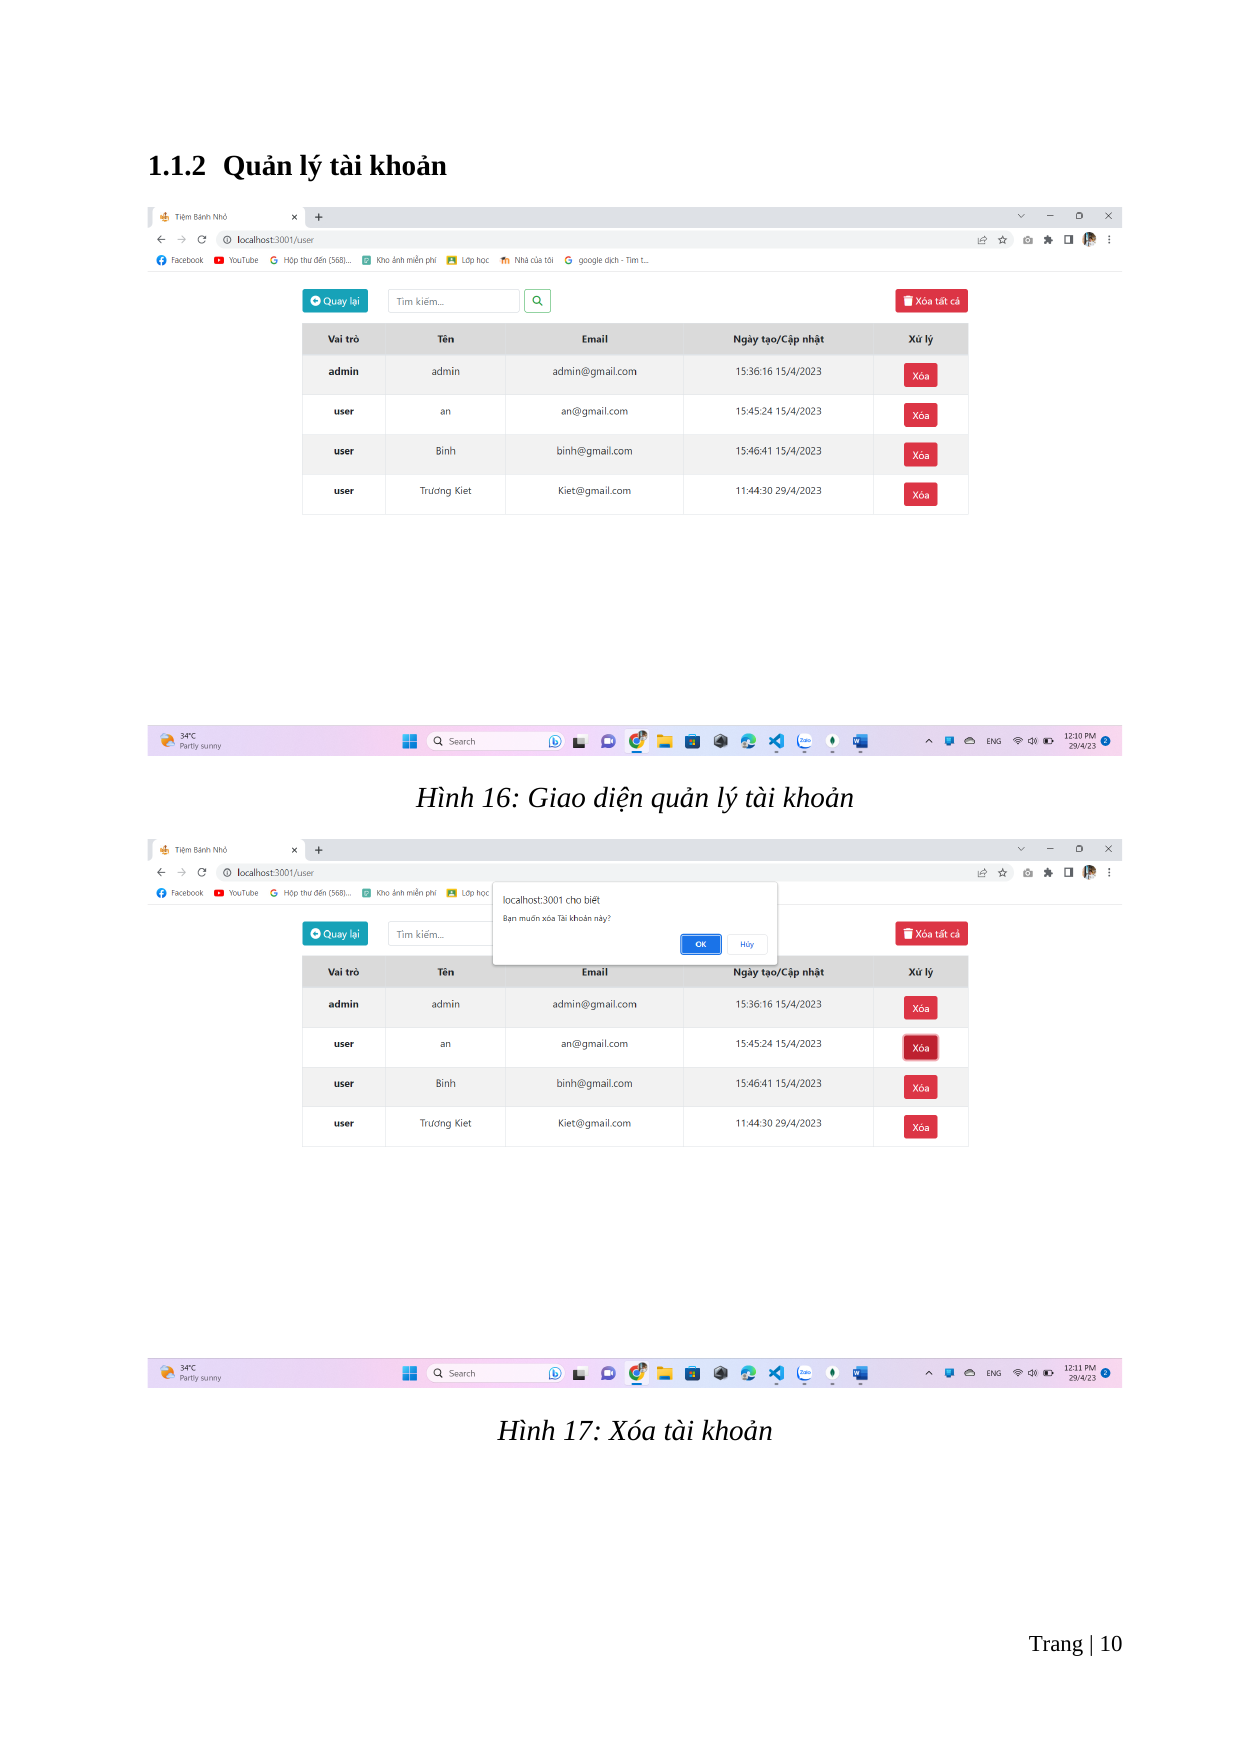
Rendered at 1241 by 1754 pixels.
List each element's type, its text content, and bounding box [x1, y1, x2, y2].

picture [147, 207, 1123, 756]
text Hình 17: Xóa tài khoản [148, 1413, 1122, 1446]
picture [147, 839, 1123, 1388]
subtitle Quản lý tài khoản [148, 148, 447, 181]
text Hình 16: Giao diện quản lý tài khoản [148, 780, 1122, 814]
